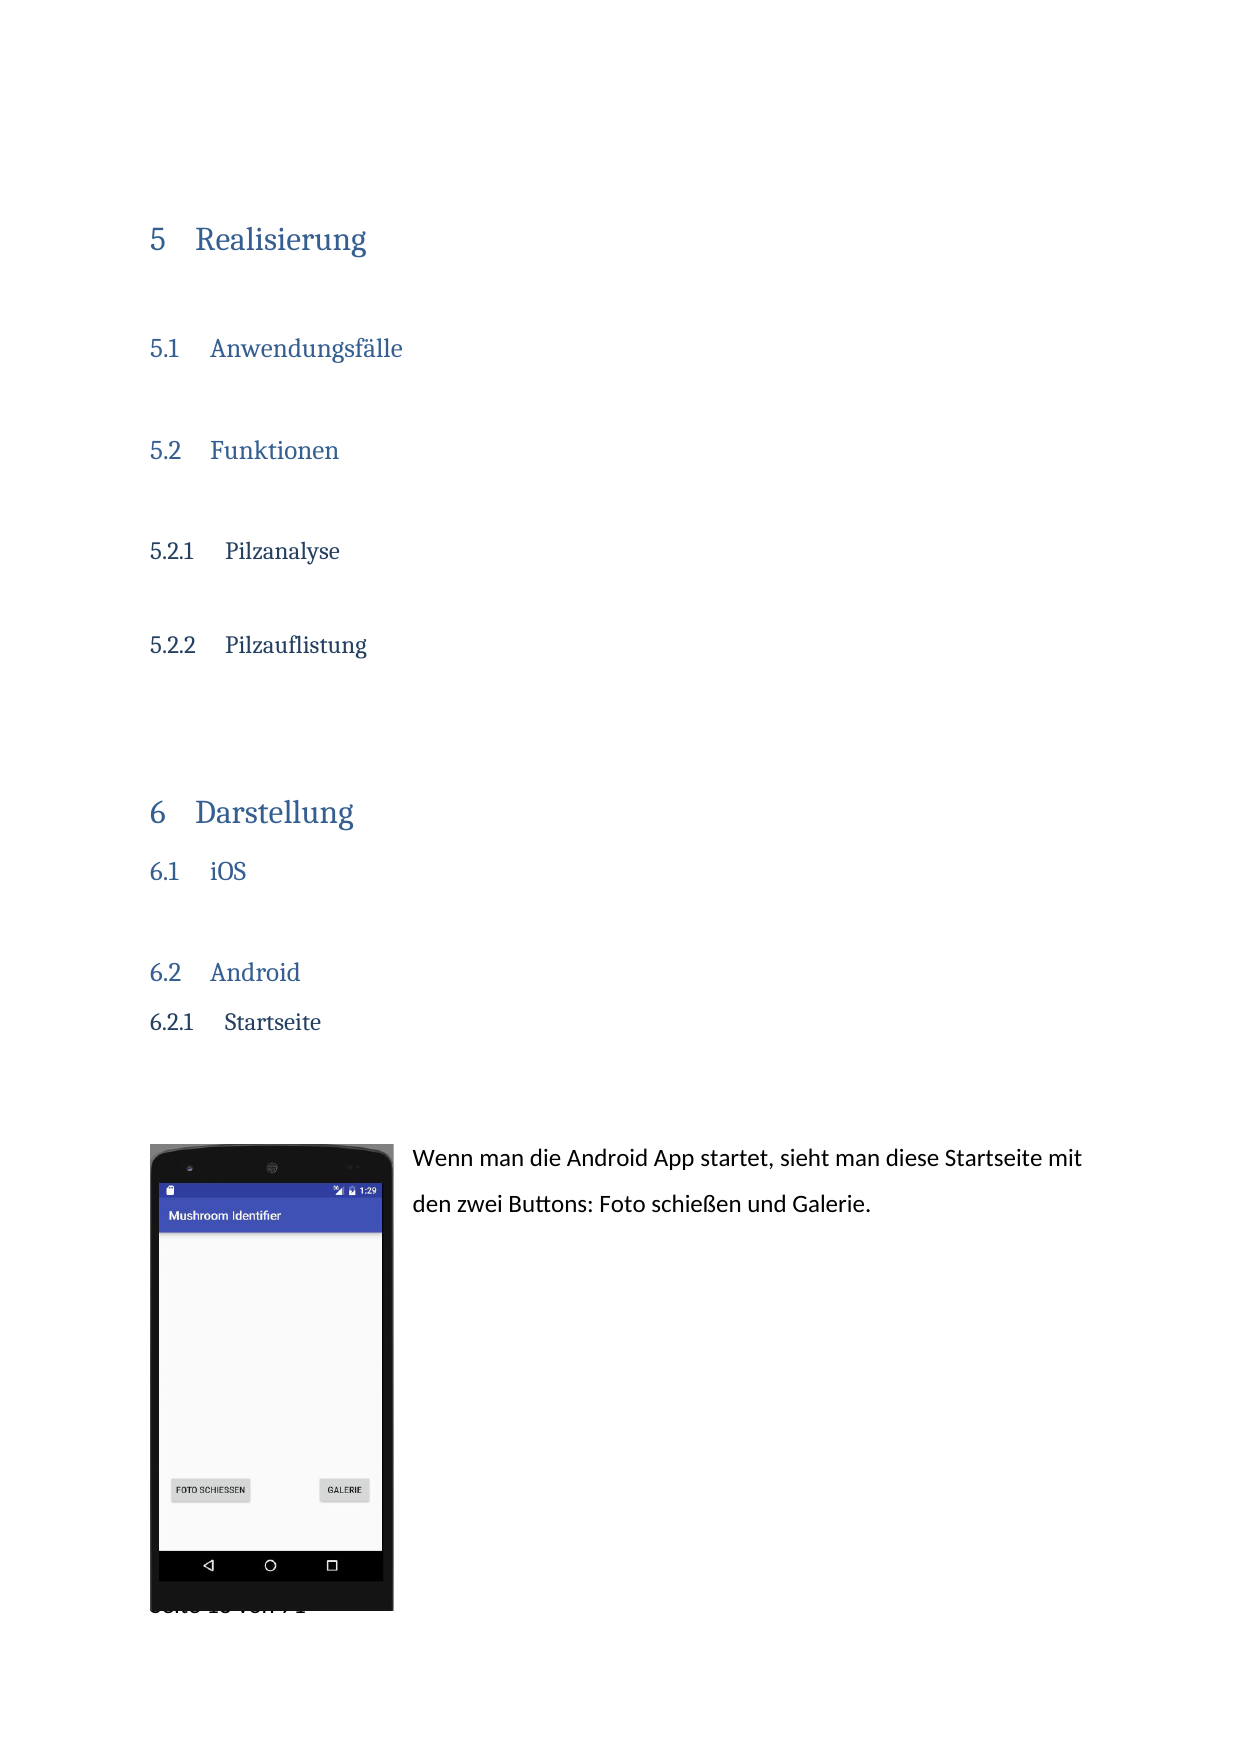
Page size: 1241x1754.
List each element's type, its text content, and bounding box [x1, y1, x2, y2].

subtitle Darstellung [150, 794, 1090, 832]
subtitle Pilzauflistung [150, 631, 1090, 660]
subtitle Android [150, 957, 1090, 988]
subtitle Realisierung [150, 221, 1090, 259]
picture [150, 1144, 394, 1611]
text Wenn man die Android App startet, sieht man diese Startseite mit den zwei Buttons: Foto schießen und Galerie. [150, 1143, 1090, 1219]
subtitle Funktionen [150, 435, 1090, 466]
subtitle Anwendungsfälle [150, 333, 1090, 364]
subtitle Pilzanalyse [150, 537, 1090, 565]
subtitle iOS [150, 856, 1090, 887]
subtitle Startseite [150, 1008, 1090, 1037]
